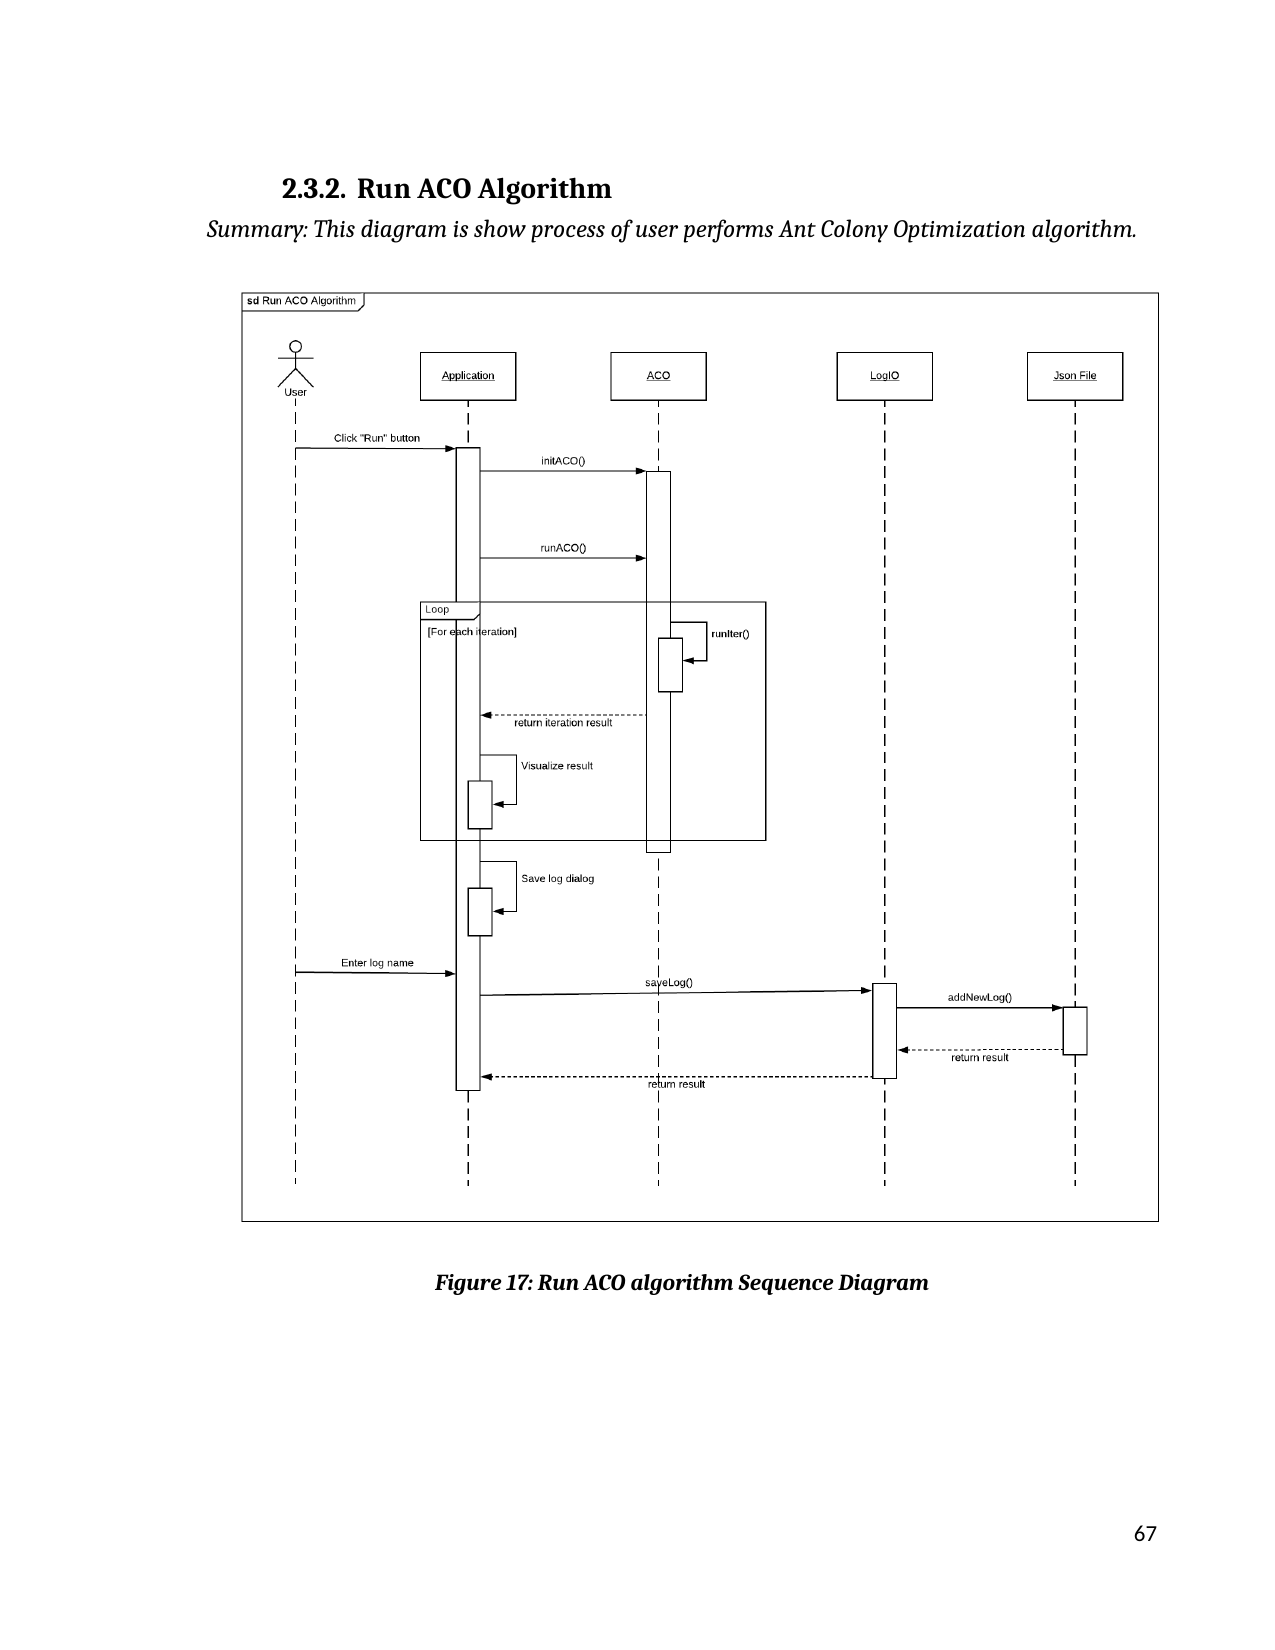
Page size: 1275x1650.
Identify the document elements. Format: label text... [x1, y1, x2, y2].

subtitle Run ACO Algorithm [282, 173, 1157, 206]
picture [206, 269, 1182, 1245]
text Summary: This diagram is show process of user performs Ant Colony Optimization algorithm. [207, 215, 1157, 244]
